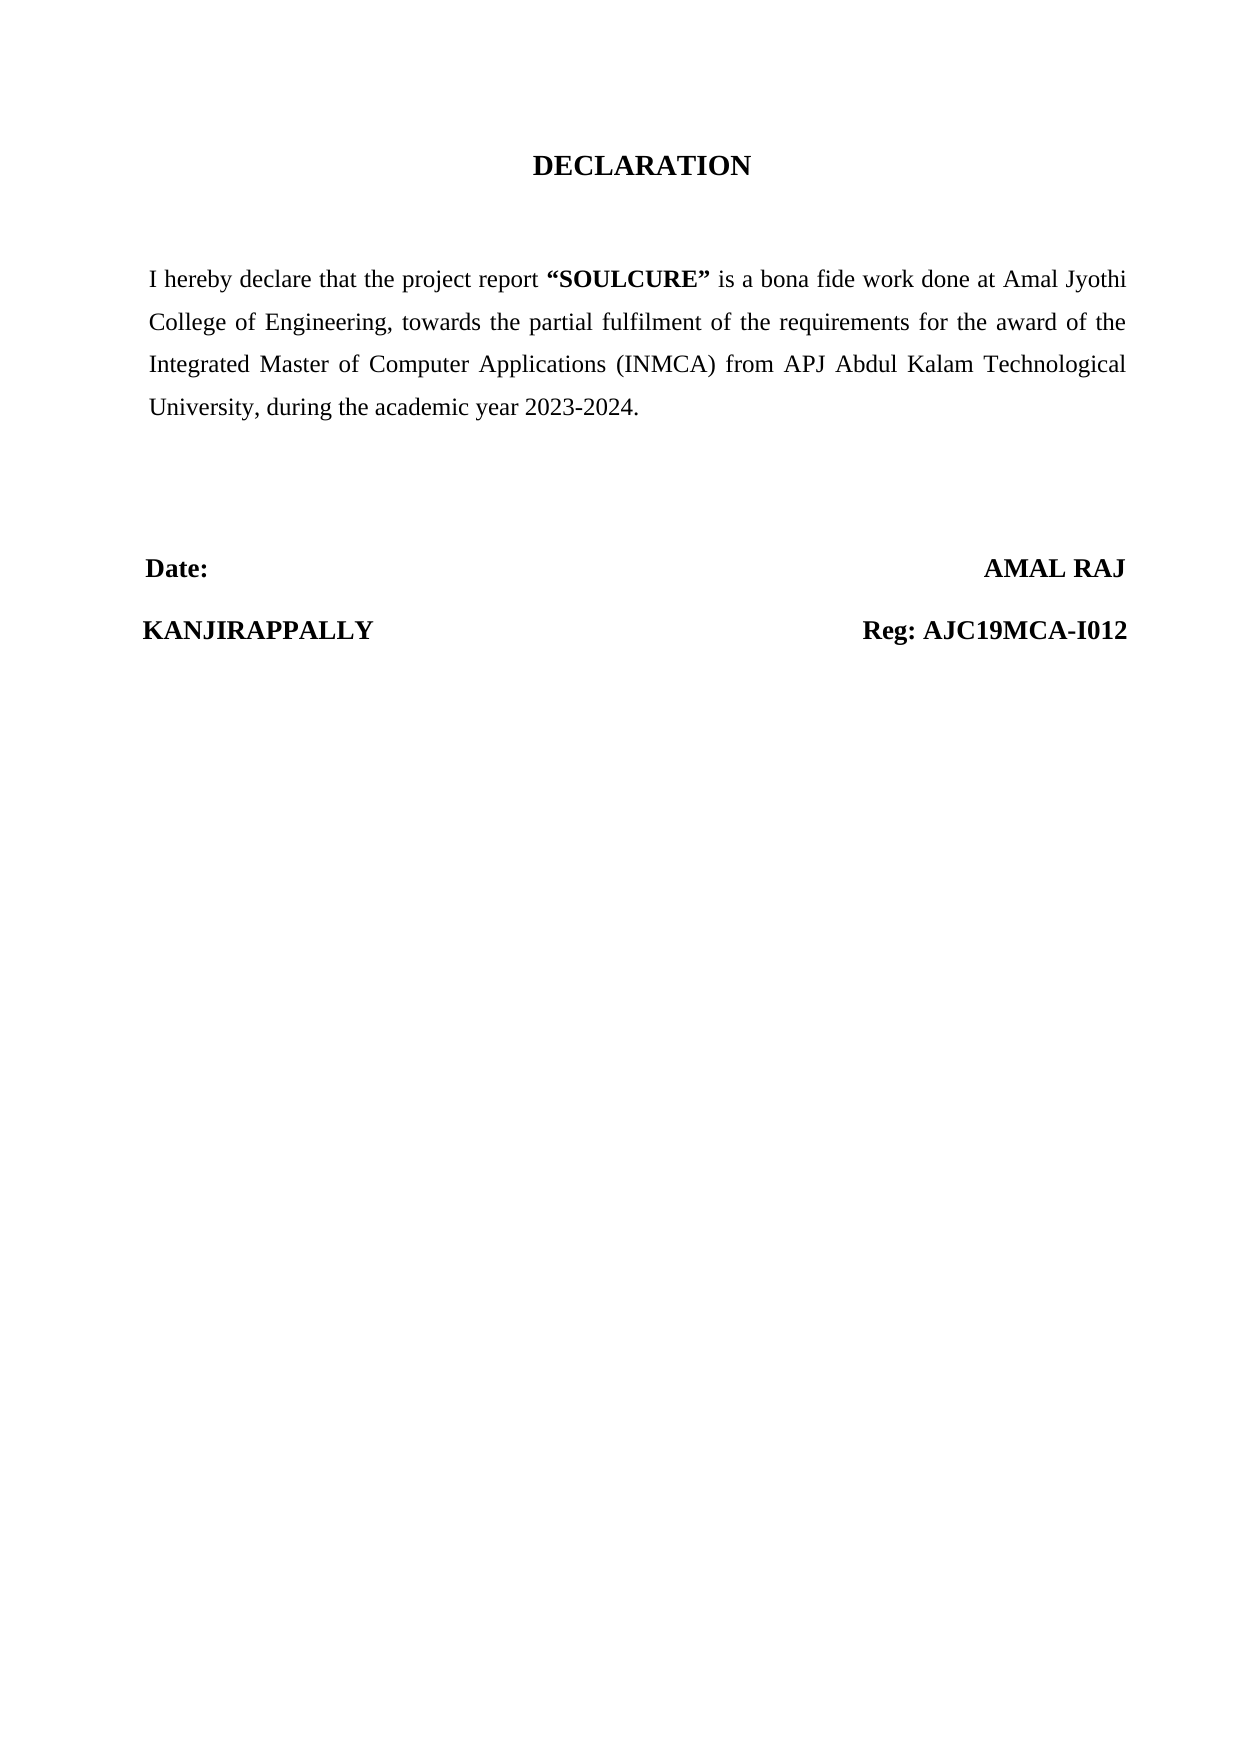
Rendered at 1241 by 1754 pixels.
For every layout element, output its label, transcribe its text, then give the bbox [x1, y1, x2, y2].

text Date: AMAL RAJ [62, 552, 1128, 583]
text I hereby declare that the project report “SOULCURE” is a bona fide work done at Amal Jyothi College of Engineering, towards the partial fulfilment of the requirements for the award of the Integrated Master of Computer Applications (INMCA) from APJ Abdul Kalam Technological University, during the academic year 2023-2024. [148, 264, 1128, 421]
text DECLARATION [156, 148, 1128, 181]
text KANJIRAPPALLY Reg: AJC19MCA-I012 [62, 614, 1128, 645]
